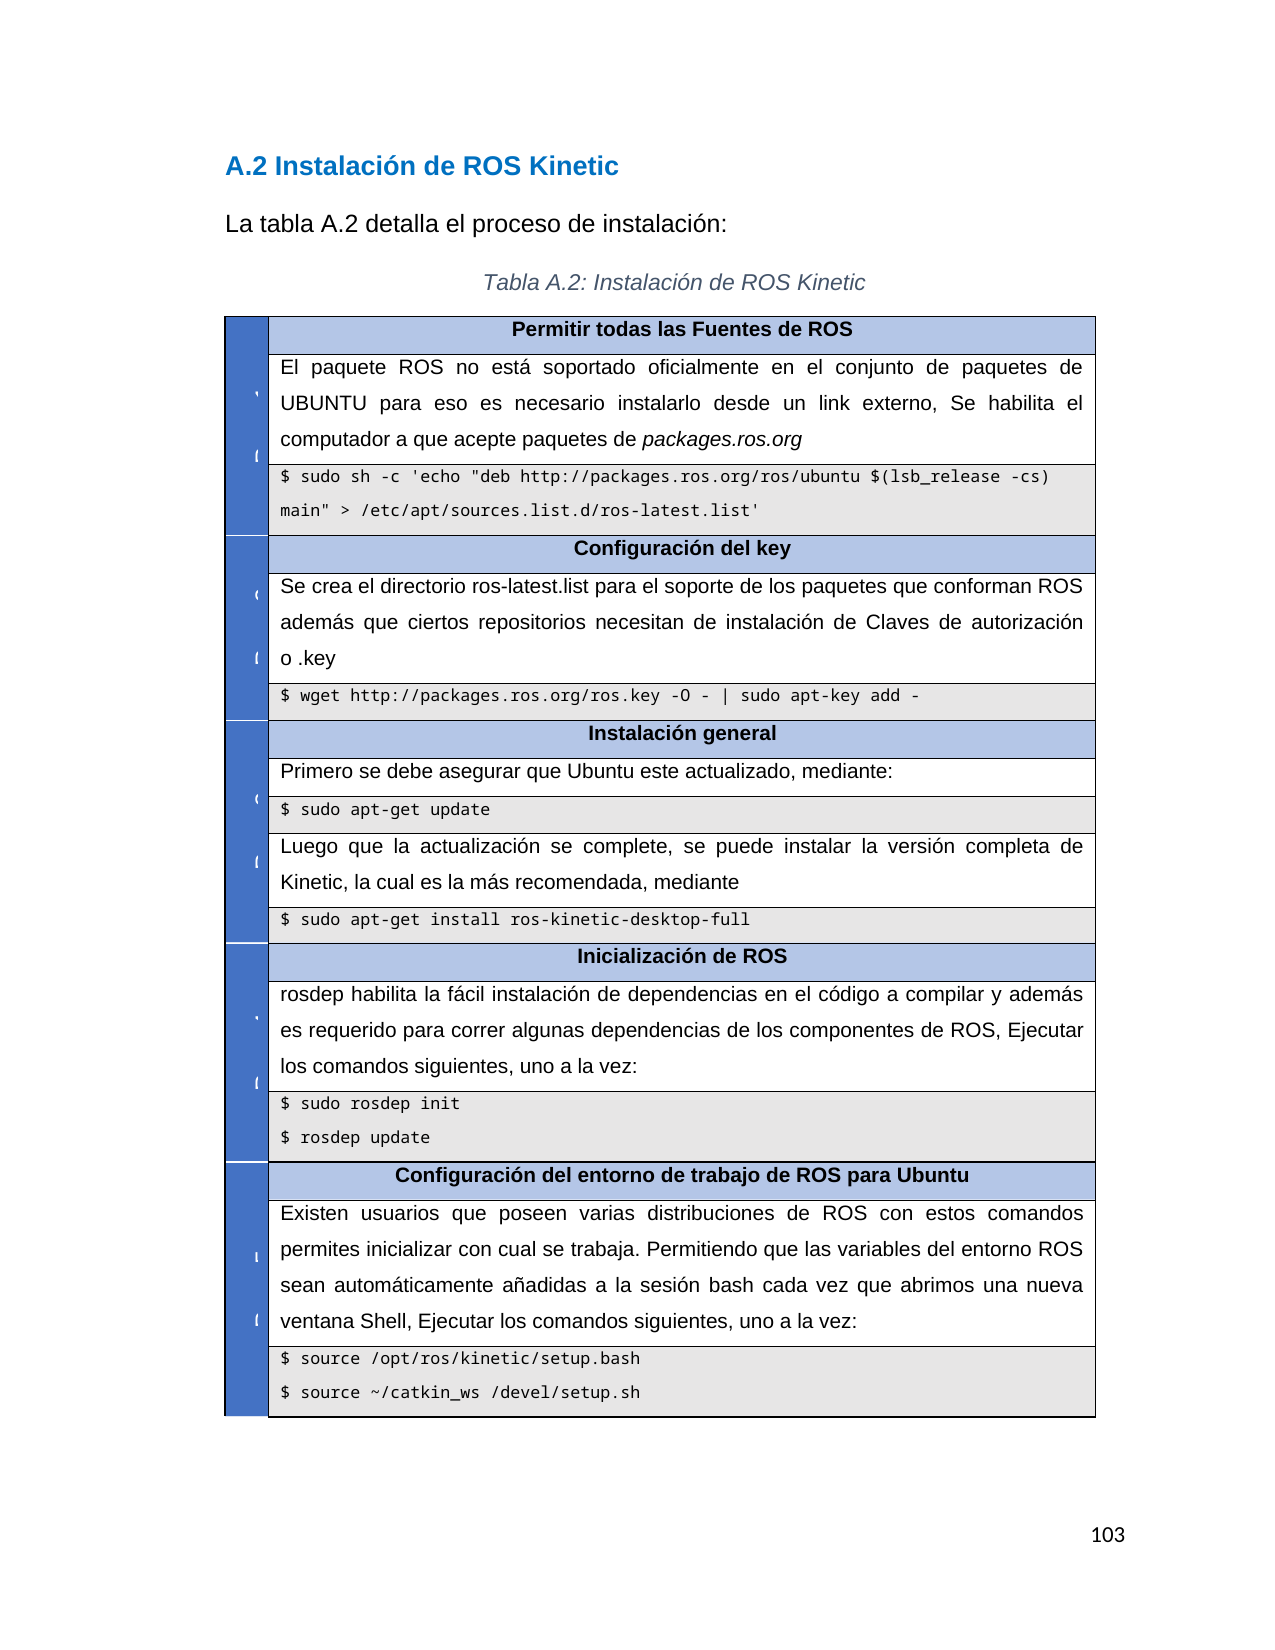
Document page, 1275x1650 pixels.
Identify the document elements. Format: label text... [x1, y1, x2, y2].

text Tabla A.2: Instalación de ROS Kinetic [225, 268, 1125, 295]
table_cell Configuración del entorno de trabajo de ROS para Ubuntu [269, 1163, 1095, 1199]
subtitle A.2 Instalación de ROS Kinetic [225, 150, 1125, 181]
table_cell Se crea el directorio ros-latest.list para el soporte de los paquetes que conforman ROS además que ciertos repositorios necesitan de instalación de Claves de autorización o .key [269, 574, 1095, 683]
table_cell $ wget http://packages.ros.org/ros.key -O - | sudo apt-key add - [269, 684, 1095, 720]
table_cell Paso 4 [226, 944, 268, 1161]
table_cell Paso 5 [226, 1163, 268, 1416]
table_cell $ source /opt/ros/kinetic/setup.bash $ source ~/catkin_ws /devel/setup.sh [269, 1347, 1095, 1416]
table_cell Luego que la actualización se complete, se puede instalar la versión completa de Kinetic, la cual es la más recomendada, mediante [269, 834, 1095, 907]
table_cell El paquete ROS no está soportado oficialmente en el conjunto de paquetes de UBUNTU para eso es necesario instalarlo desde un link externo, Se habilita el computador a que acepte paquetes de packages.ros.org [269, 355, 1095, 464]
table_header Permitir todas las Fuentes de ROS [269, 317, 1095, 354]
table_cell $ sudo apt-get install ros-kinetic-desktop-full [269, 908, 1095, 942]
table_cell Configuración del key [269, 536, 1095, 573]
table_cell Instalación general [269, 721, 1095, 758]
text La tabla A.2 detalla el proceso de instalación: [225, 209, 1125, 237]
table_cell Primero se debe asegurar que Ubuntu este actualizado, mediante: [269, 759, 1095, 796]
table_cell $ sudo apt-get update [269, 797, 1095, 833]
table_cell rosdep habilita la fácil instalación de dependencias en el código a compilar y además es requerido para correr algunas dependencias de los componentes de ROS, Ejecutar los comandos siguientes, uno a la vez: [269, 982, 1095, 1091]
table_header Paso 1 [226, 317, 268, 535]
table_cell Existen usuarios que poseen varias distribuciones de ROS con estos comandos permites inicializar con cual se trabaja. Permitiendo que las variables del entorno ROS sean automáticamente añadidas a la sesión bash cada vez que abrimos una nueva ventana Shell, Ejecutar los comandos siguientes, uno a la vez: [269, 1201, 1095, 1346]
table_cell $ sudo rosdep init $ rosdep update [269, 1092, 1095, 1161]
table_cell Paso 3 [226, 721, 268, 942]
table_cell Paso 2 [226, 536, 268, 720]
table_cell Inicialización de ROS [269, 944, 1095, 981]
table_cell $ sudo sh -c 'echo "deb http://packages.ros.org/ros/ubuntu $(lsb_release -cs) main" > /etc/apt/sources.list.d/ros-latest.list' [269, 465, 1095, 535]
